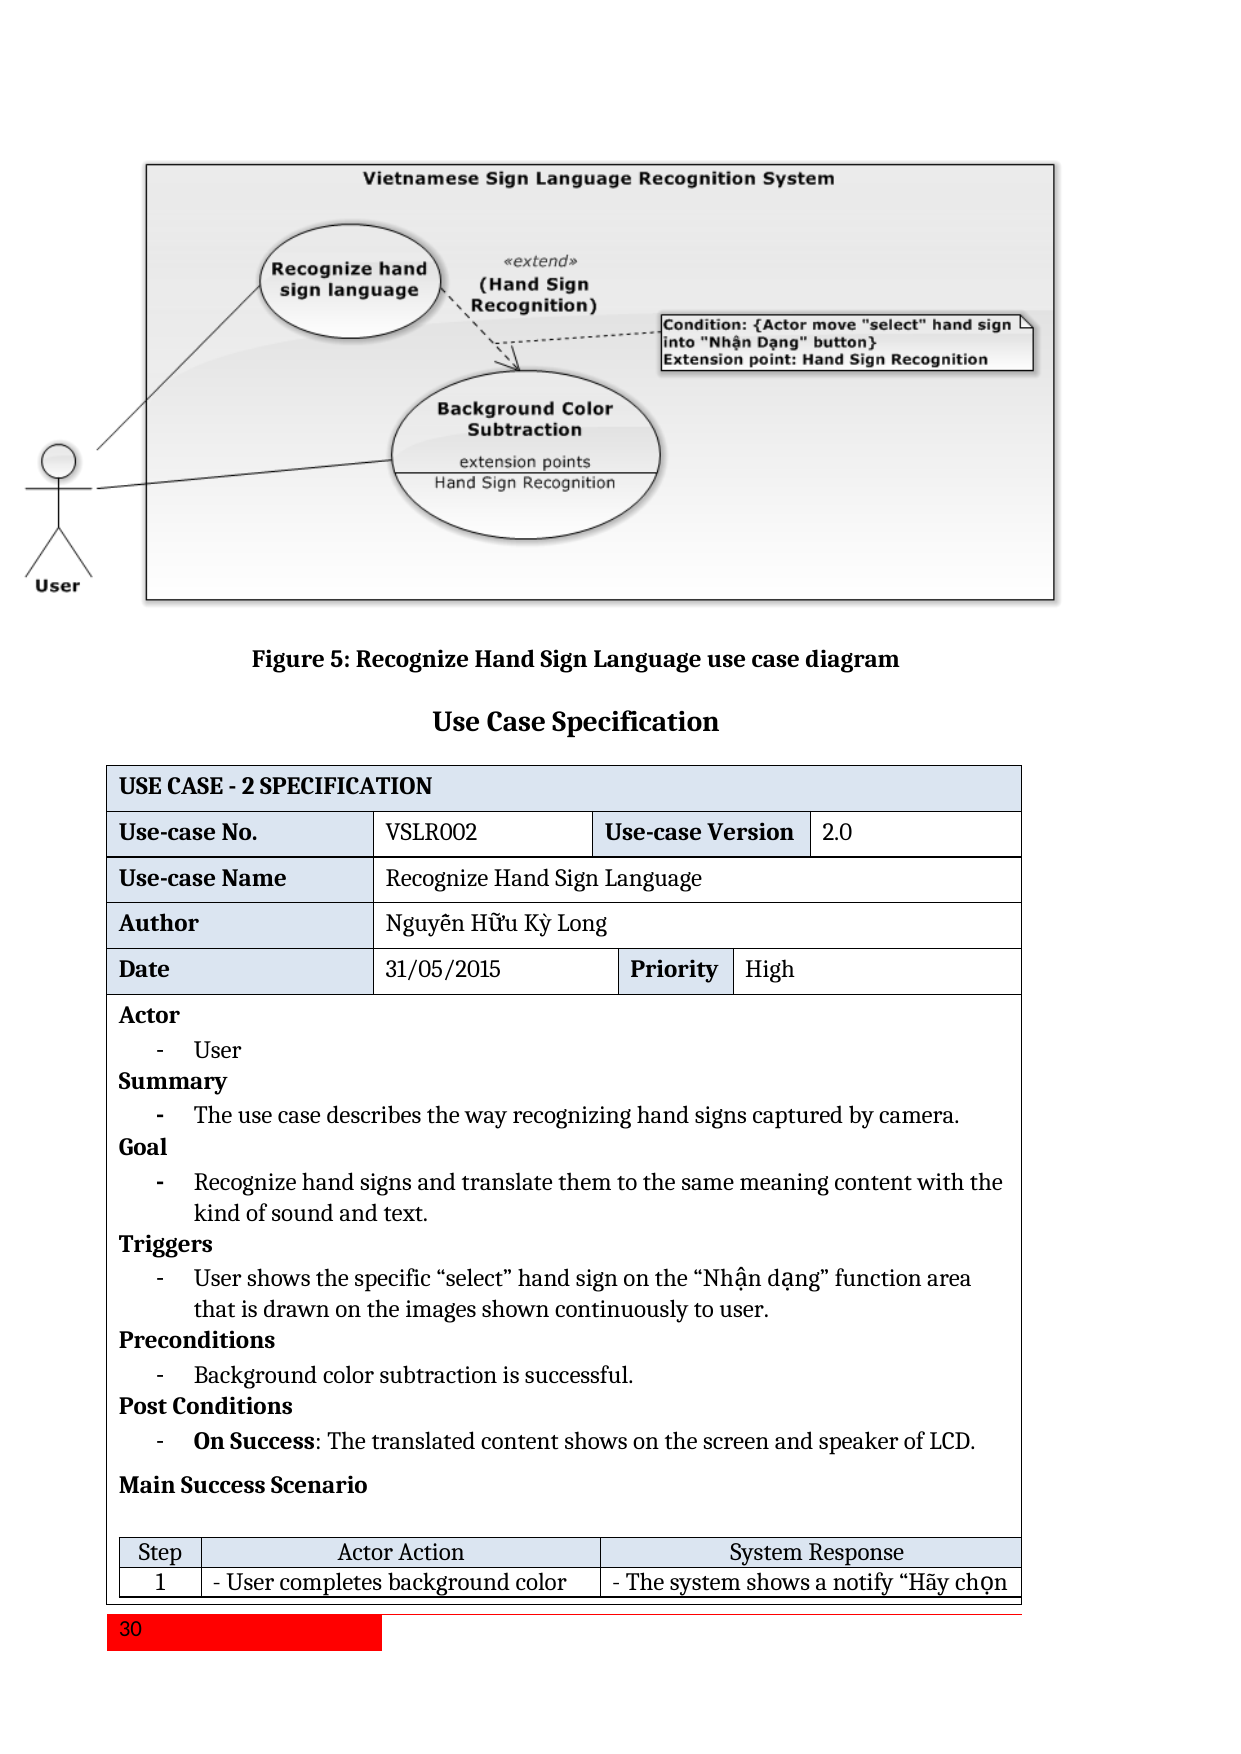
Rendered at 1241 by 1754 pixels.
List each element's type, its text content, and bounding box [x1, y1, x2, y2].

table_cell 2.0 [811, 812, 1021, 856]
text Use Case Specification [118, 706, 1033, 739]
table_cell Use-case Version [593, 812, 810, 856]
table_cell Nguyễn Hữu Kỳ Long [374, 903, 1021, 948]
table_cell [107, 995, 1021, 1603]
picture [0, 147, 1074, 620]
table_header USE CASE - 2 SPECIFICATION [107, 766, 1021, 811]
table_cell Author [107, 903, 373, 948]
table_cell VSLR002 [374, 812, 592, 856]
table_cell Recognize Hand Sign Language [374, 858, 1021, 902]
table_cell Use-case No. [107, 812, 373, 856]
table_cell High [734, 949, 1021, 994]
table_cell Priority [619, 949, 733, 994]
list Figure 5: Recognize Hand Sign Language use case diagram [118, 645, 1033, 673]
table_cell Use-case Name [107, 858, 373, 902]
table_cell 31/05/2015 [374, 949, 618, 994]
table_cell Date [107, 949, 373, 994]
